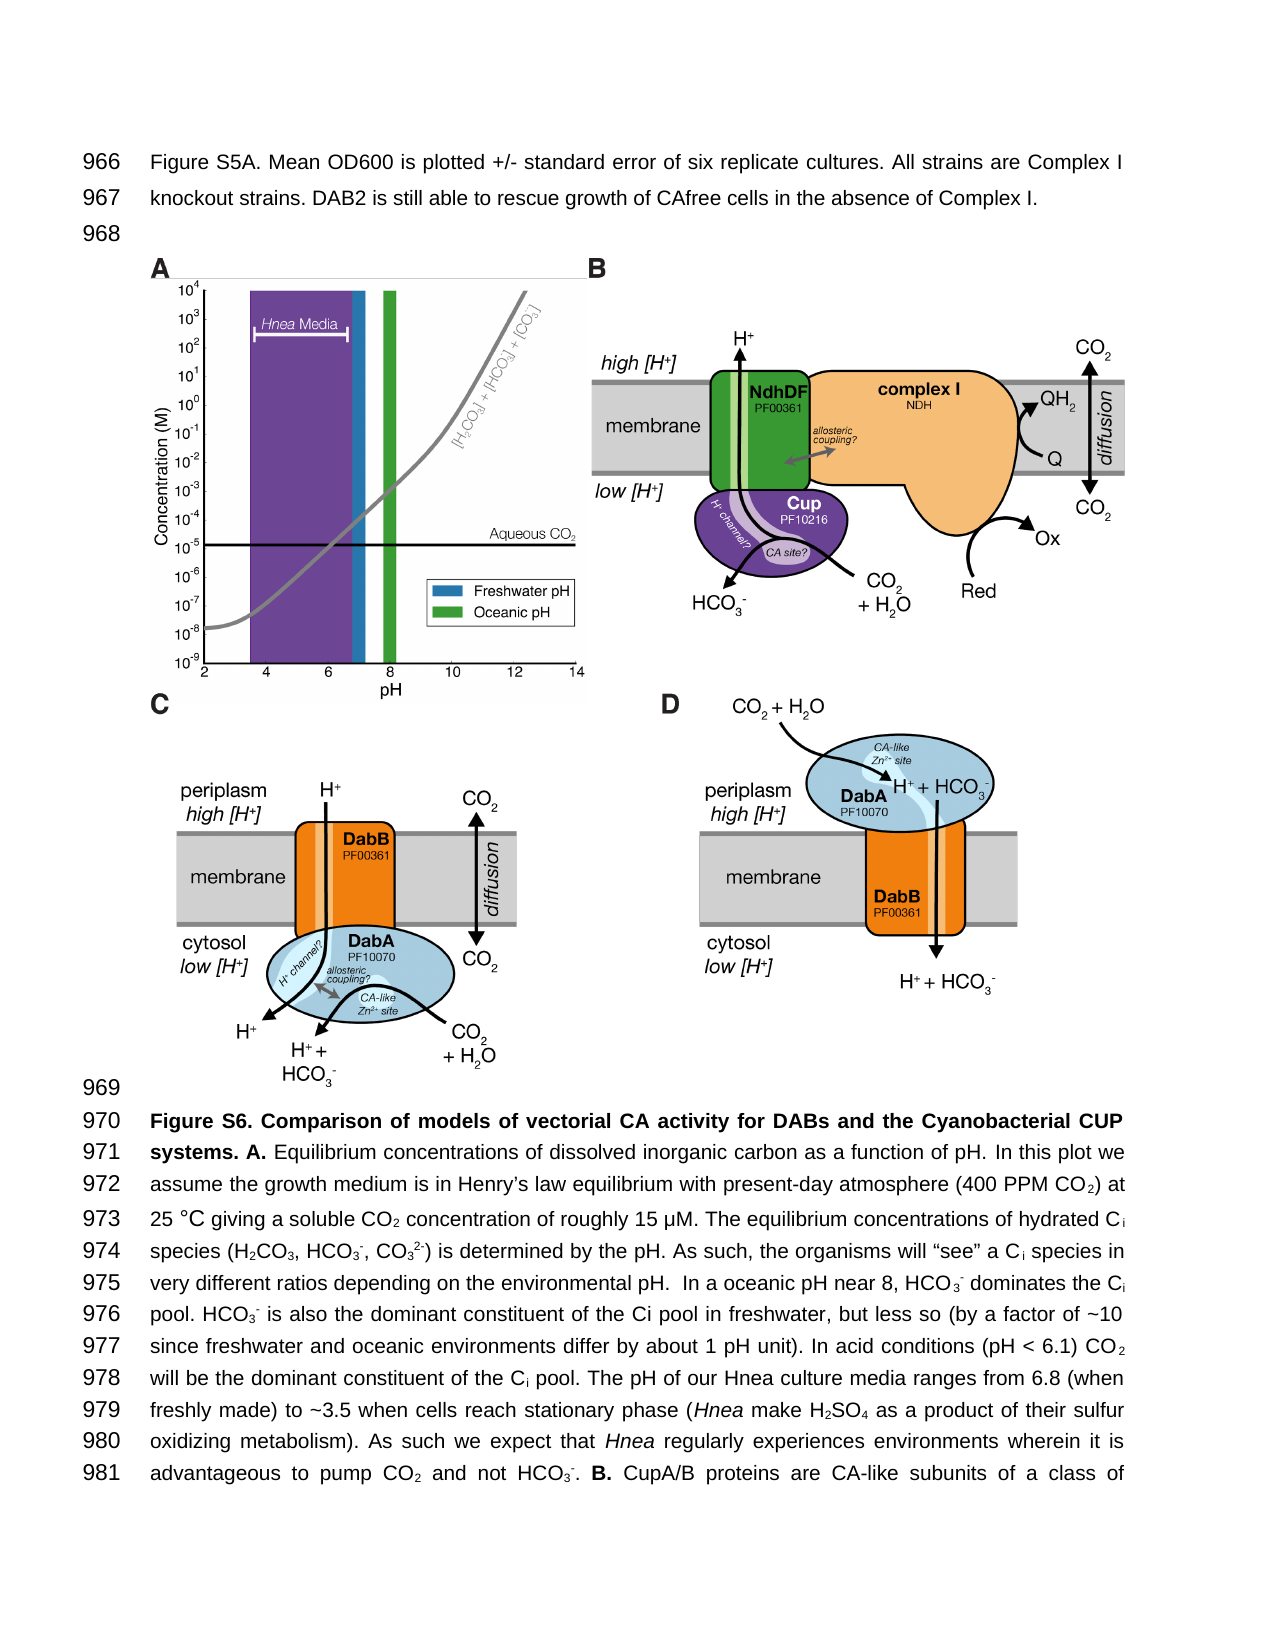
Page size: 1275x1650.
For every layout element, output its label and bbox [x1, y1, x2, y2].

picture [150, 257, 1125, 1096]
text [150, 1108, 1125, 1485]
text [150, 150, 1125, 210]
